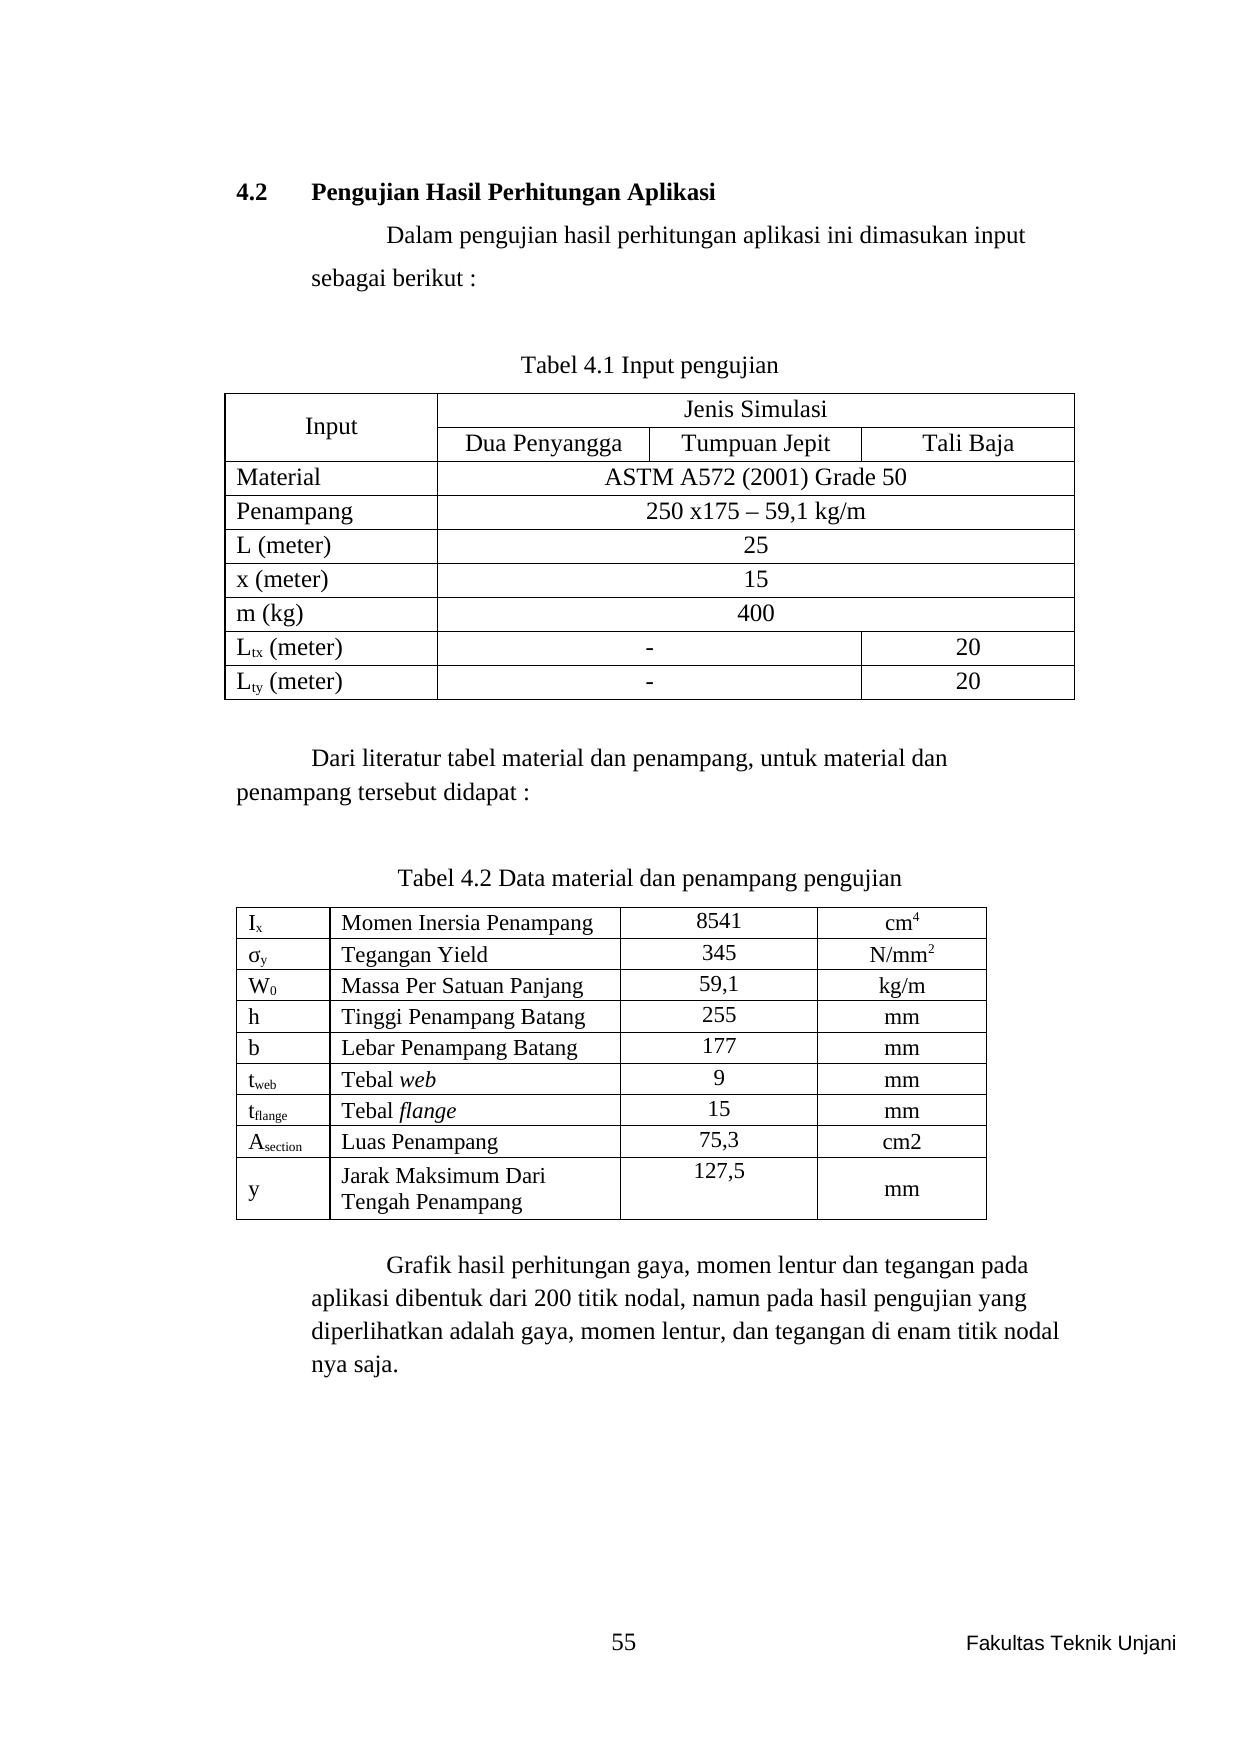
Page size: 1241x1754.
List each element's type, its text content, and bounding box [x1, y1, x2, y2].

table_cell 250 x175 – 59,1 kg/m [438, 496, 1074, 529]
table_cell Lty (meter) [226, 666, 437, 699]
table_header Input [226, 394, 437, 461]
table_cell L (meter) [226, 530, 437, 563]
table_cell 25 [438, 530, 1074, 563]
table_cell 127,5 [621, 1158, 817, 1219]
table_cell 400 [438, 598, 1074, 631]
table_cell tweb [237, 1064, 329, 1094]
text Grafik hasil perhitungan gaya, momen lentur dan tegangan pada aplikasi dibentuk dari 200 titik nodal, namun pada hasil pengujian yang diperlihatkan adalah gaya, momen lentur, dan tegangan di enam titik nodal nya saja. [311, 1250, 1063, 1378]
table_cell mm [818, 1158, 986, 1219]
table_cell Lebar Penampang Batang [331, 1033, 620, 1063]
table_cell 20 [862, 666, 1074, 699]
table_cell ASTM A572 (2001) Grade 50 [438, 462, 1074, 495]
table_cell 75,3 [621, 1126, 817, 1157]
table_cell Tumpuan Jepit [650, 428, 861, 461]
text Dari literatur tabel material dan penampang, untuk material dan penampang tersebut didapat : [236, 743, 1063, 805]
table_cell Massa Per Satuan Panjang [331, 970, 620, 1000]
table_header cm4 [818, 908, 986, 938]
table_cell mm [818, 1064, 986, 1094]
table_cell Dua Penyangga [438, 428, 649, 461]
table_cell N/mm2 [818, 939, 986, 969]
table_header 8541 [621, 908, 817, 938]
table_cell 20 [862, 632, 1074, 665]
table_cell y [237, 1158, 329, 1219]
table_cell W0 [237, 970, 329, 1000]
table_cell 177 [621, 1033, 817, 1063]
table_cell - [438, 666, 861, 699]
table_cell Tali Baja [862, 428, 1074, 461]
table_cell - [438, 632, 861, 665]
table_cell Material [226, 462, 437, 495]
table_cell 345 [621, 939, 817, 969]
subtitle 4.2 Pengujian Hasil Perhitungan Aplikasi [236, 177, 1063, 206]
table_cell Luas Penampang [331, 1126, 620, 1157]
table_cell 59,1 [621, 970, 817, 1000]
table_header Jenis Simulasi [438, 394, 1074, 427]
table_cell mm [818, 1095, 986, 1125]
table_cell Jarak Maksimum Dari Tengah Penampang [331, 1158, 620, 1219]
table_cell 15 [621, 1095, 817, 1125]
table_header Momen Inersia Penampang [331, 908, 620, 938]
table_cell σy [237, 939, 329, 969]
table_cell Tebal flange [331, 1095, 620, 1125]
table_cell Tinggi Penampang Batang [331, 1001, 620, 1032]
table_cell kg/m [818, 970, 986, 1000]
table_cell b [237, 1033, 329, 1063]
table_cell 9 [621, 1064, 817, 1094]
table_cell cm2 [818, 1126, 986, 1157]
table_cell x (meter) [226, 564, 437, 597]
table_cell Asection [237, 1126, 329, 1157]
text Dalam pengujian hasil perhitungan aplikasi ini dimasukan input sebagai berikut : [311, 220, 1063, 292]
table_cell 255 [621, 1001, 817, 1032]
table_cell h [237, 1001, 329, 1032]
table_cell tflange [237, 1095, 329, 1125]
table_cell mm [818, 1033, 986, 1063]
table_header Ix [237, 908, 329, 938]
table_cell Tegangan Yield [331, 939, 620, 969]
table_cell m (kg) [226, 598, 437, 631]
table_cell Ltx (meter) [226, 632, 437, 665]
table_cell 15 [438, 564, 1074, 597]
table_cell Penampang [226, 496, 437, 529]
table_cell mm [818, 1001, 986, 1032]
table_cell Tebal web [331, 1064, 620, 1094]
